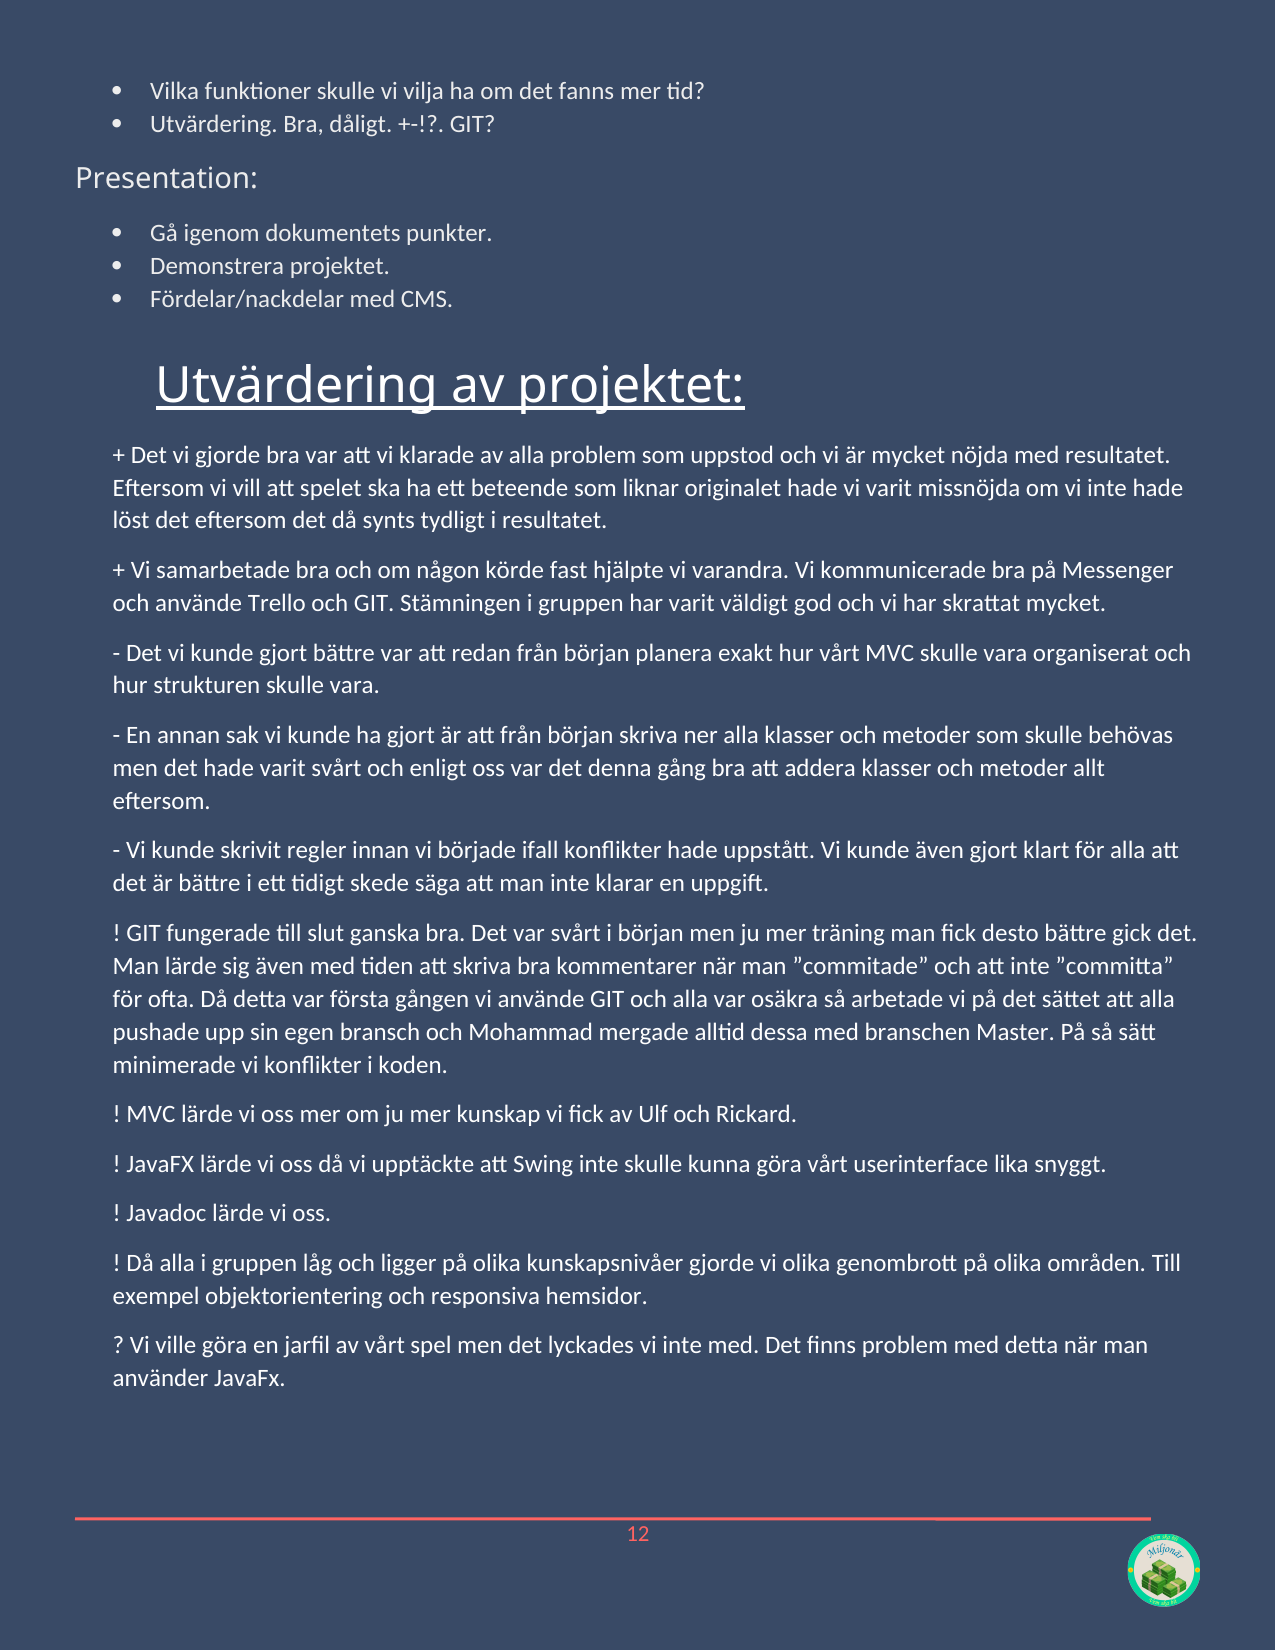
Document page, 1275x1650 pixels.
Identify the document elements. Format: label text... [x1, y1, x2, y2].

list Fördelar/nackdelar med CMS. [112, 283, 1200, 313]
text ! JavaFX lärde vi oss då vi upptäckte att Swing inte skulle kunna göra vårt userinterface lika snyggt. [112, 1148, 1200, 1178]
text - En annan sak vi kunde ha gjort är att från början skriva ner alla klasser och metoder som skulle behövas men det hade varit svårt och enligt oss var det denna gång bra att addera klasser och metoder allt eftersom. [112, 719, 1200, 816]
list Utvärdering. Bra, dåligt. +-!?. GIT? [112, 108, 1200, 138]
text ? Vi ville göra en jarfil av vårt spel men det lyckades vi inte med. Det finns problem med detta när man använder JavaFx. [112, 1330, 1200, 1393]
text + Det vi gjorde bra var att vi klarade av alla problem som uppstod och vi är mycket nöjda med resultatet. Eftersom vi vill att spelet ska ha ett beteende som liknar originalet hade vi varit missnöjda om vi inte hade löst det eftersom det då synts tydligt i resultatet. [112, 439, 1200, 535]
text - Vi kunde skrivit regler innan vi började ifall konflikter hade uppstått. Vi kunde även gjort klart för alla att det är bättre i ett tidigt skede säga att man inte klarar en uppgift. [112, 835, 1200, 898]
text ! GIT fungerade till slut ganska bra. Det var svårt i början men ju mer träning man fick desto bättre gick det. Man lärde sig även med tiden att skriva bra kommentarer när man ”commitade” och att inte ”committa” för ofta. Då detta var första gången vi använde GIT och alla var osäkra så arbetade vi på det sättet att alla pushade upp sin egen bransch och Mohammad mergade alltid dessa med branschen Master. På så sätt minimerade vi konflikter i koden. [112, 917, 1200, 1079]
text ! Javadoc lärde vi oss. [112, 1198, 1200, 1228]
text - Det vi kunde gjort bättre var att redan från början planera exakt hur vårt MVC skulle vara organiserat och hur strukturen skulle vara. [112, 637, 1200, 700]
picture [1127, 1534, 1200, 1607]
list Utvärdering av projektet: [150, 349, 1200, 417]
text ! Då alla i gruppen låg och ligger på olika kunskapsnivåer gjorde vi olika genombrott på olika områden. Till exempel objektorientering och responsiva hemsidor. [112, 1247, 1200, 1311]
text + Vi samarbetade bra och om någon körde fast hjälpte vi varandra. Vi kommunicerade bra på Messenger och använde Trello och GIT. Stämningen i gruppen har varit väldigt god och vi har skrattat mycket. [112, 554, 1200, 618]
text ! MVC lärde vi oss mer om ju mer kunskap vi fick av Ulf och Rickard. [112, 1098, 1200, 1129]
list Gå igenom dokumentets punkter. [112, 217, 1200, 247]
list Demonstrera projektet. [112, 250, 1200, 280]
list Vilka funktioner skulle vi vilja ha om det fanns mer tid? [112, 75, 1200, 106]
text Presentation: [75, 157, 1200, 197]
